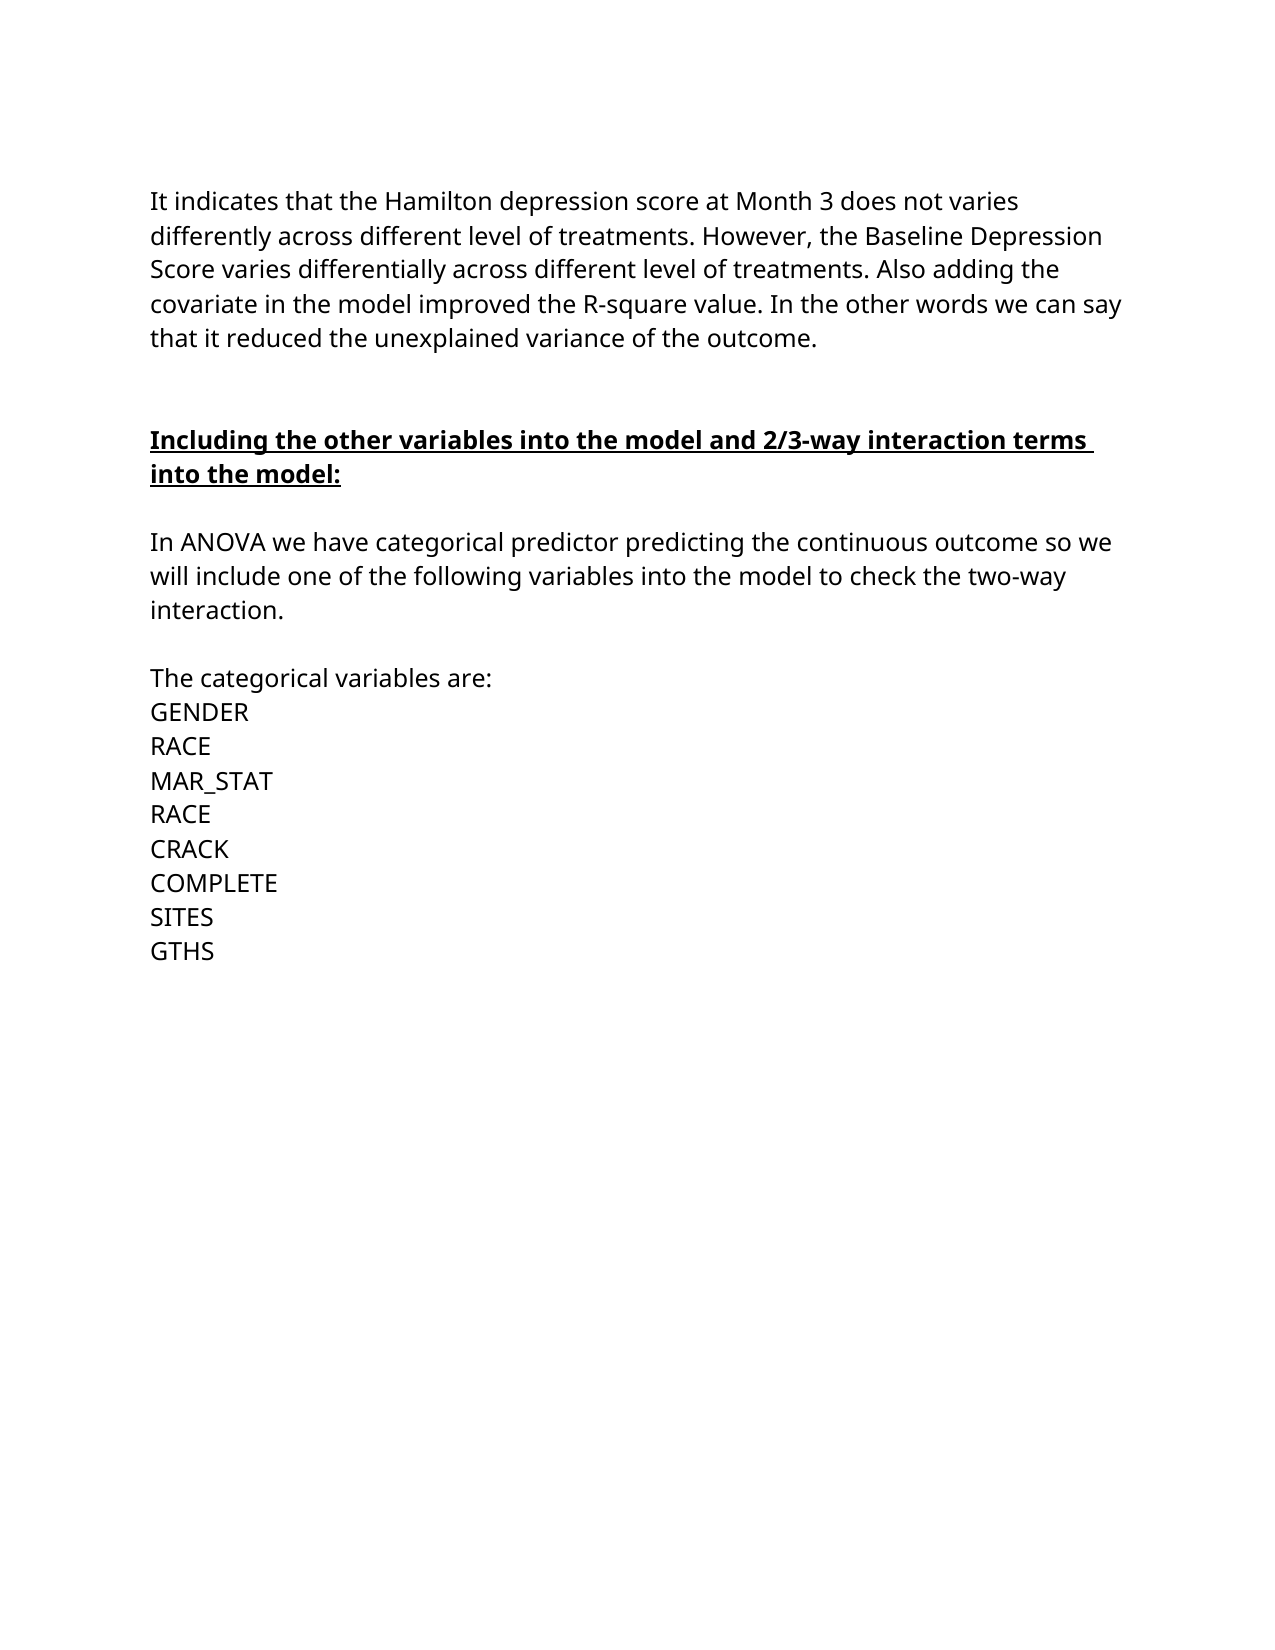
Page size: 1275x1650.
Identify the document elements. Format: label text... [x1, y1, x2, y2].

text MAR_STAT [150, 763, 1125, 797]
text In ANOVA we have categorical predictor predicting the continuous outcome so we will include one of the following variables into the model to check the two-way interaction. [150, 525, 1125, 627]
text The categorical variables are: [150, 661, 1125, 695]
text GENDER [150, 695, 1125, 729]
text RACE [150, 729, 1125, 763]
text SITES [150, 899, 1125, 933]
text Including the other variables into the model and 2/3-way interaction terms into the model: [150, 422, 1125, 491]
text RACE [150, 797, 1125, 831]
text It indicates that the Hamilton depression score at Month 3 does not varies differently across different level of treatments. However, the Baseline Depression Score varies differentially across different level of treatments. Also adding the covariate in the model improved the R-square value. In the other words we can say that it reduced the unexplained variance of the outcome. [150, 184, 1125, 354]
text GTHS [150, 933, 1125, 967]
text CRACK [150, 831, 1125, 865]
text COMPLETE [150, 865, 1125, 899]
